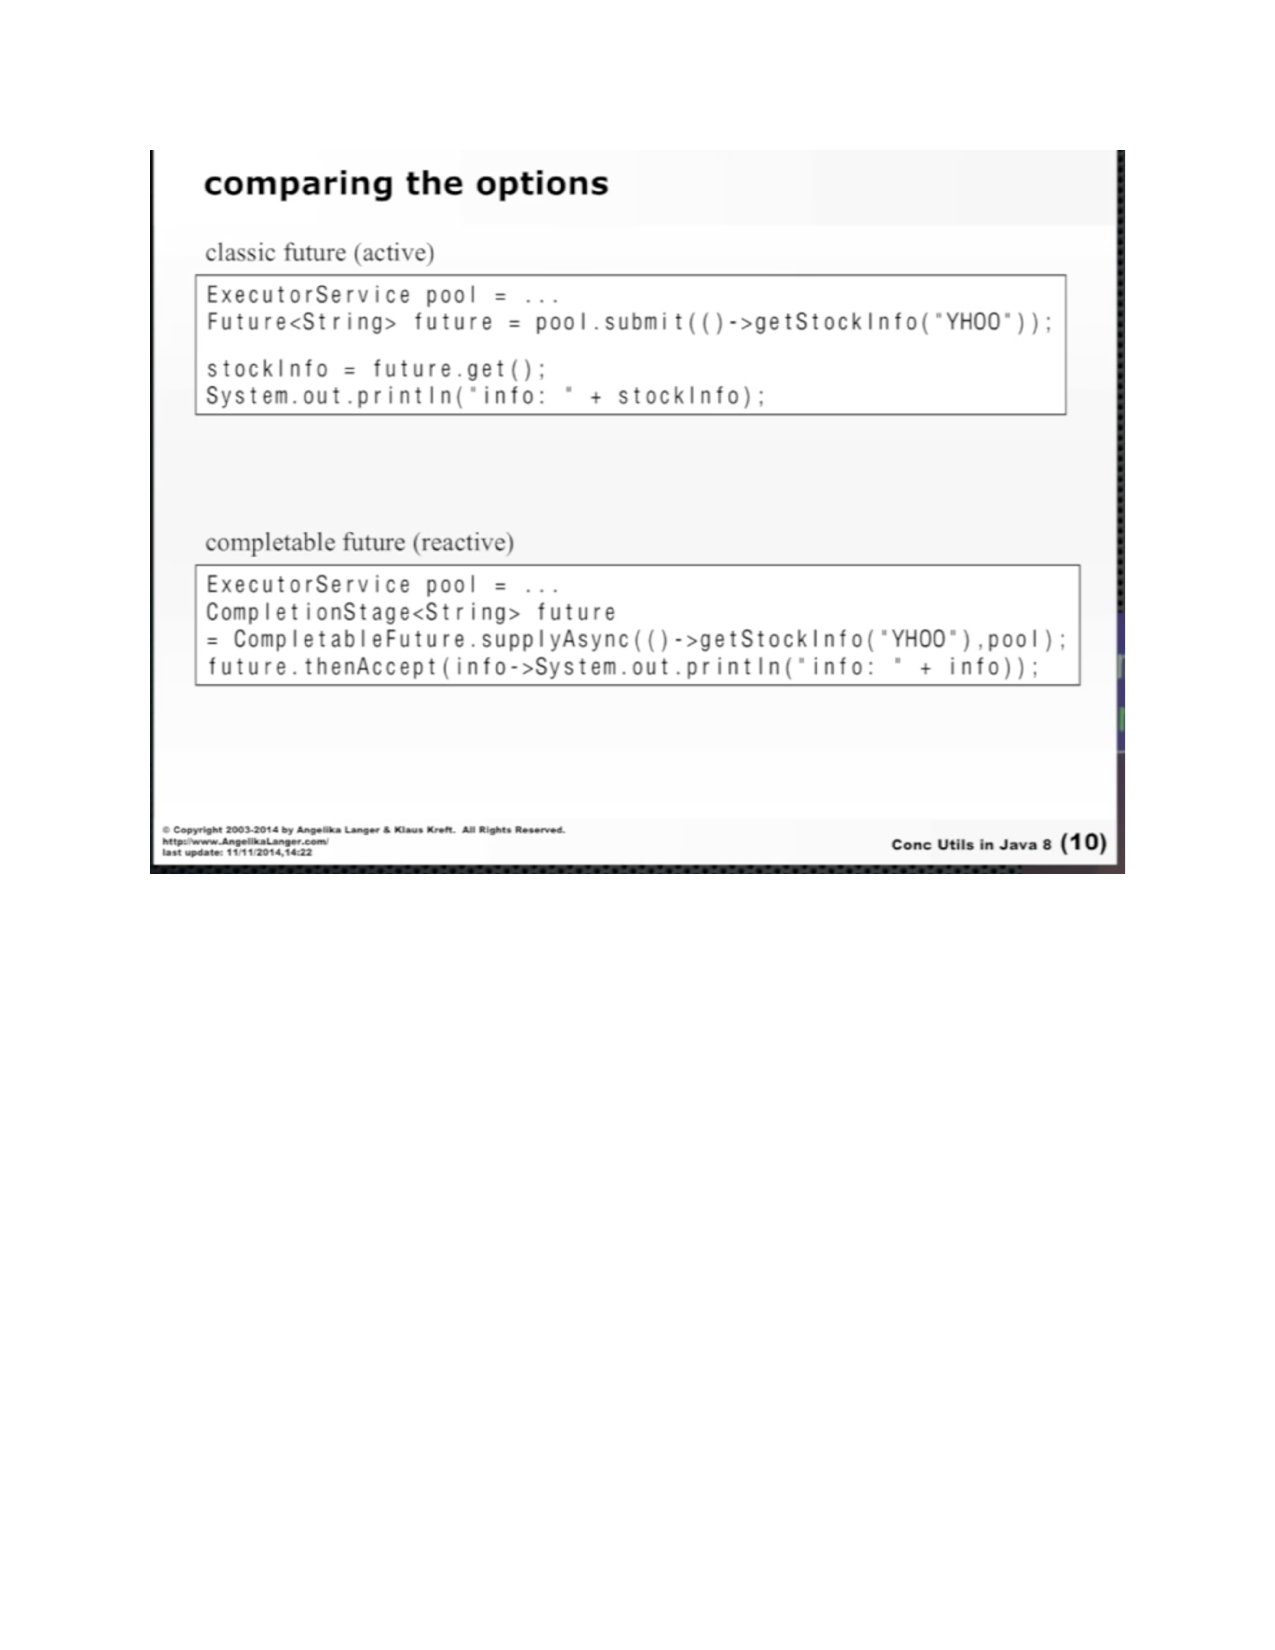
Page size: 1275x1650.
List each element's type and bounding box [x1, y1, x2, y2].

picture [150, 150, 1125, 874]
